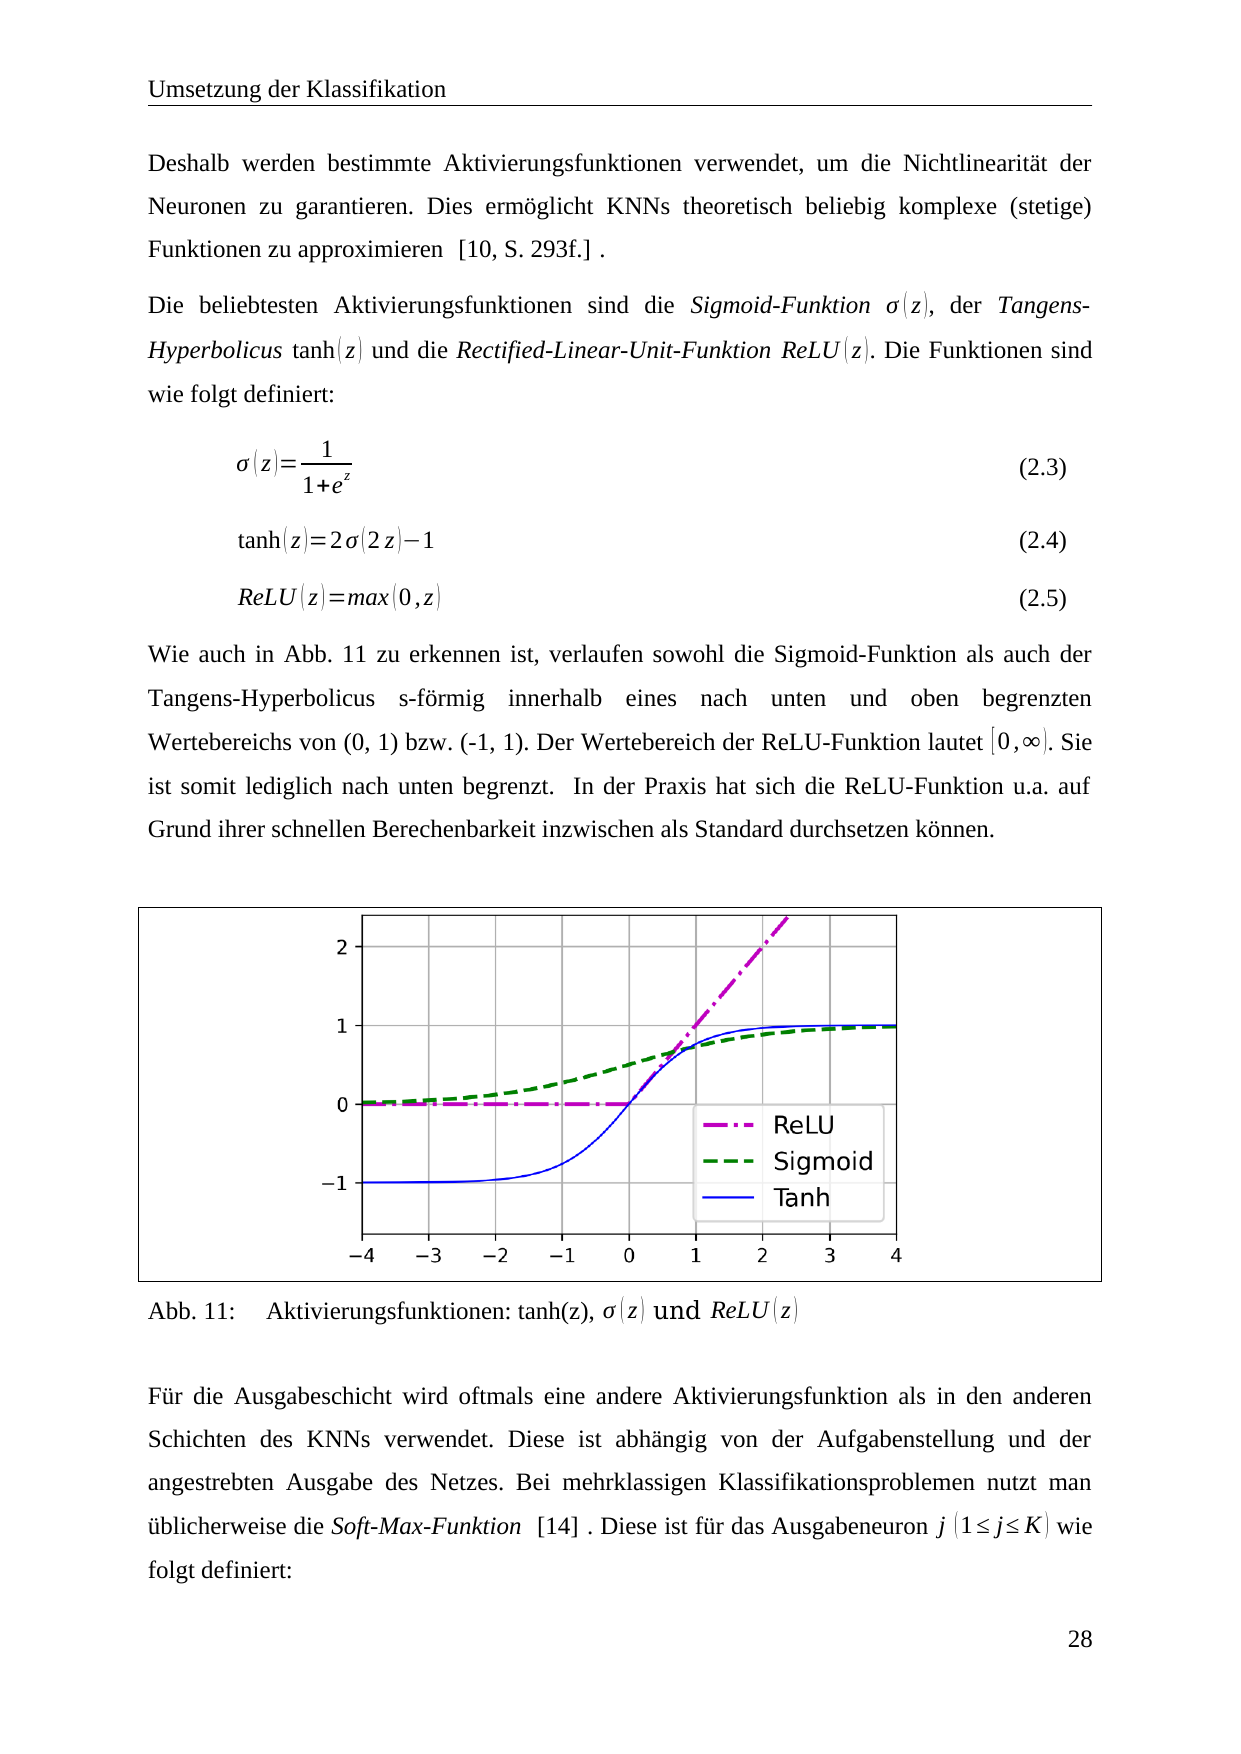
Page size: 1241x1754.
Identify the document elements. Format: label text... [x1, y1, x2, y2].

text Die beliebtesten Aktivierungsfunktionen sind die Sigmoid-Funktion , der Tangens-Hyperbolicus und die Rectified-Linear-Unit-Funktion . Die Funktionen sind wie folgt definiert: [148, 289, 1092, 408]
text (2.5) [148, 582, 1092, 613]
text (2.4) [148, 524, 1092, 555]
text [148, 148, 1092, 263]
text (2.3) [148, 435, 1092, 498]
text Wie auch in Abb. 11 zu erkennen ist, verlaufen sowohl die Sigmoid-Funktion als auch der Tangens-Hyperbolicus s-förmig innerhalb eines nach unten und oben begrenzten Wertebereichs von (0, 1) bzw. (-1, 1). Der Wertebereich der ReLU-Funktion lautet . Sie ist somit lediglich nach unten begrenzt. In der Praxis hat sich die ReLU-Funktion u.a. auf Grund ihrer schnellen Berechenbarkeit inzwischen als Standard durchsetzen können. [148, 639, 1092, 843]
picture [275, 910, 965, 1279]
text Für die Ausgabeschicht wird oftmals eine andere Aktivierungsfunktion als in den anderen Schichten des KNNs verwendet. Diese ist abhängig von der Aufgabenstellung und der angestrebten Ausgabe des Netzes. Bei mehrklassigen Klassifikationsproblemen nutzt man üblicherweise die Soft-Max-Funktion . Diese ist für das Ausgabeneuron wie folgt definiert: [148, 1381, 1092, 1584]
